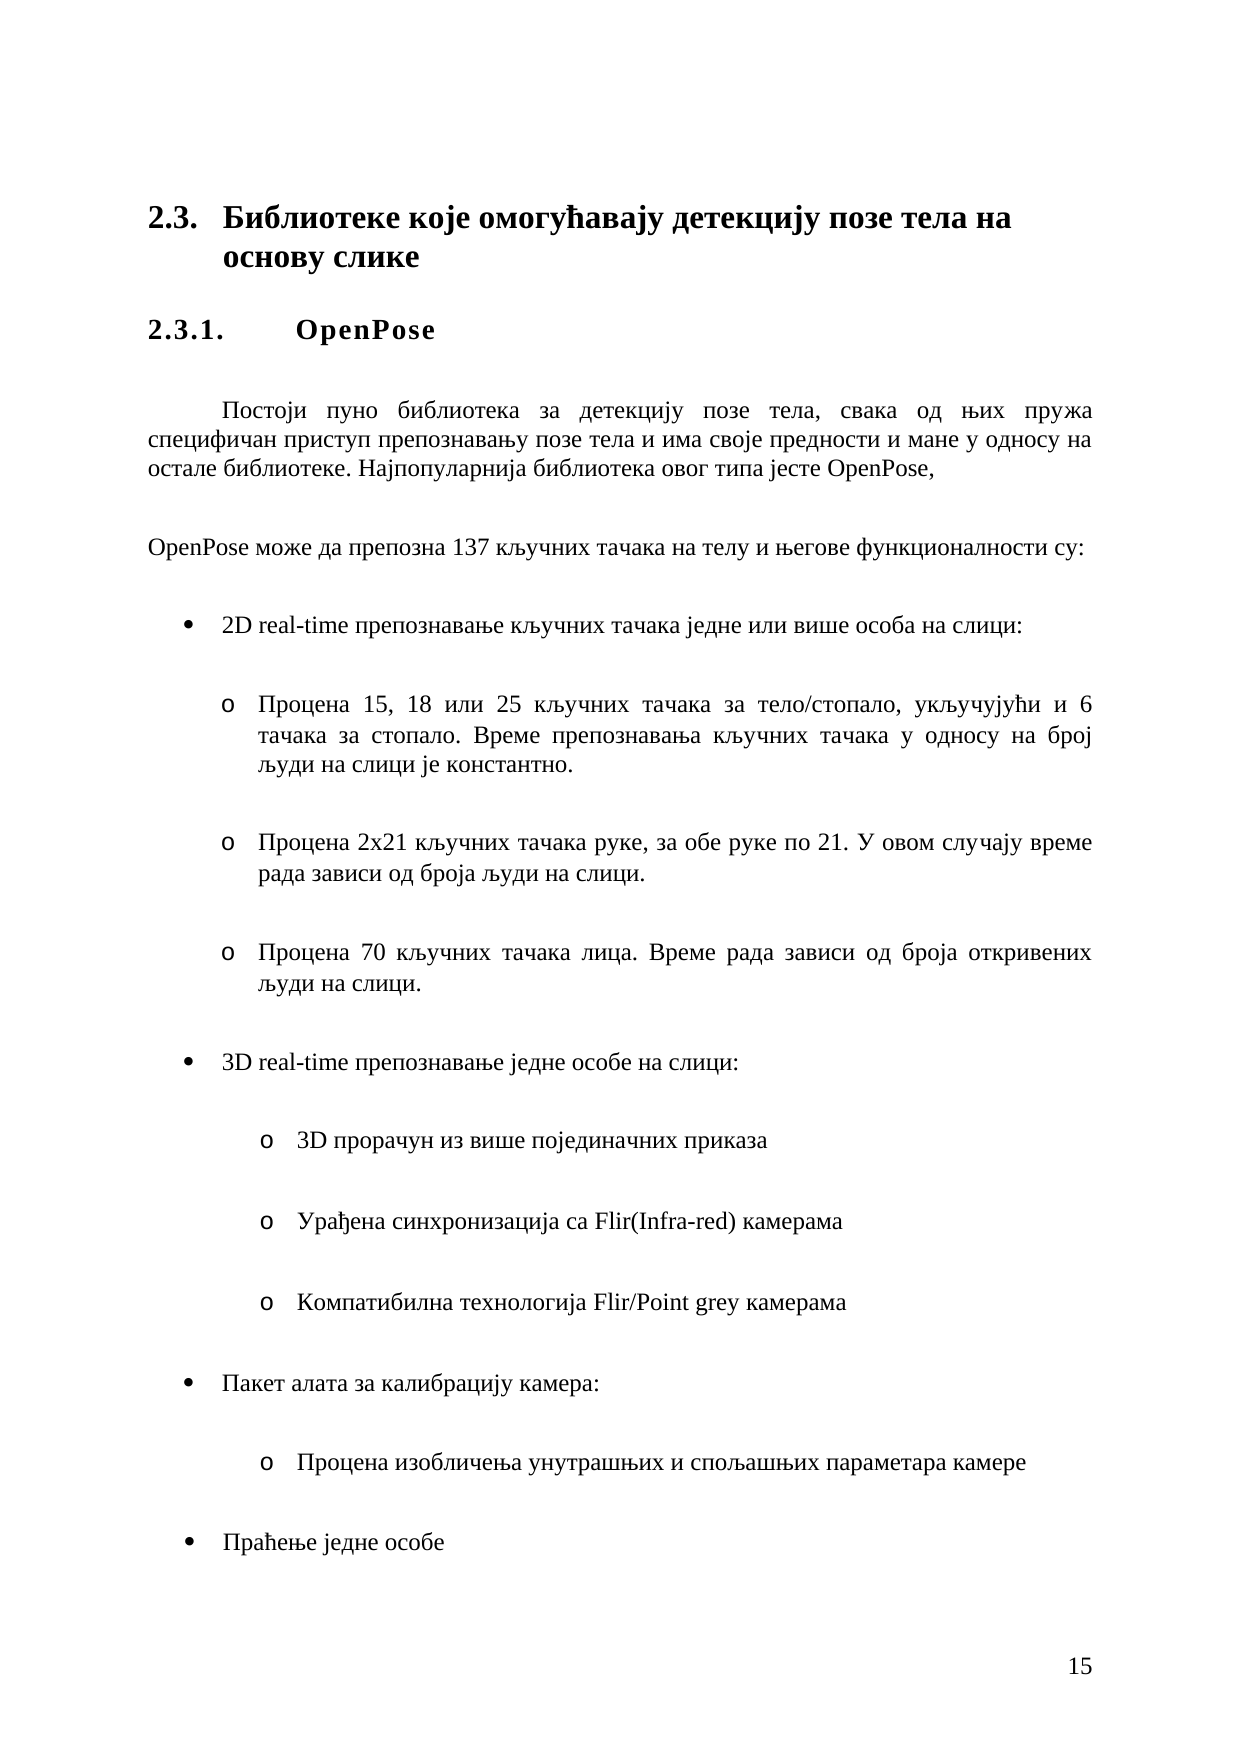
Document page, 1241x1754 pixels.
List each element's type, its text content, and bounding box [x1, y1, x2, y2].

list Пакет алата за калибрацију камера: [184, 1368, 1092, 1397]
subtitle OpenPose [148, 312, 1092, 345]
list Процена 15, 18 или 25 кључних тачака за тело/стопало, укључујући и 6 тачака за стопало. Време препознавања кључних тачака у односу на број људи на слици је константно. [220, 689, 1092, 777]
text Постоји пуно библиотека за детекцију позе тела, свака од њих пружа специфичан приступ препознавању позе тела и има своје предности и мане у односу на остале библиотеке. Најпопуларнија библиотека овог типа јесте OpenPose, [148, 395, 1092, 482]
list Процена 2x21 кључних тачака руке, за обе руке по 21. У овом случају време рада зависи од броја људи на слици. [220, 827, 1092, 887]
list 2D real-time препознавање кључних тачакa једне или више особа на слици: [184, 610, 1092, 639]
list Праћење једне особе [185, 1527, 1092, 1556]
list 3D real-time препознавање једне особе на слици: [184, 1047, 1092, 1075]
list 3D прорачун из више појединачних приказа [259, 1125, 1092, 1156]
text OpenPose може да препозна 137 кључних тачака на телу и његове функционалности су: [148, 532, 1092, 560]
list Процена изобличења унутрашњих и спољашњих параметара камере [259, 1447, 1092, 1477]
list Компатибилна технологија Flir/Point grey камерама [259, 1287, 1092, 1318]
list Процена 70 кључних тачака лица. Време рада зависи од броја откривених људи на слици. [220, 937, 1092, 997]
list Урађена синхронизација са Flir(Infra-red) камерама [259, 1206, 1092, 1237]
subtitle Библиотеке које омогућавају детекцију позе тела на основу слике [148, 198, 1092, 274]
